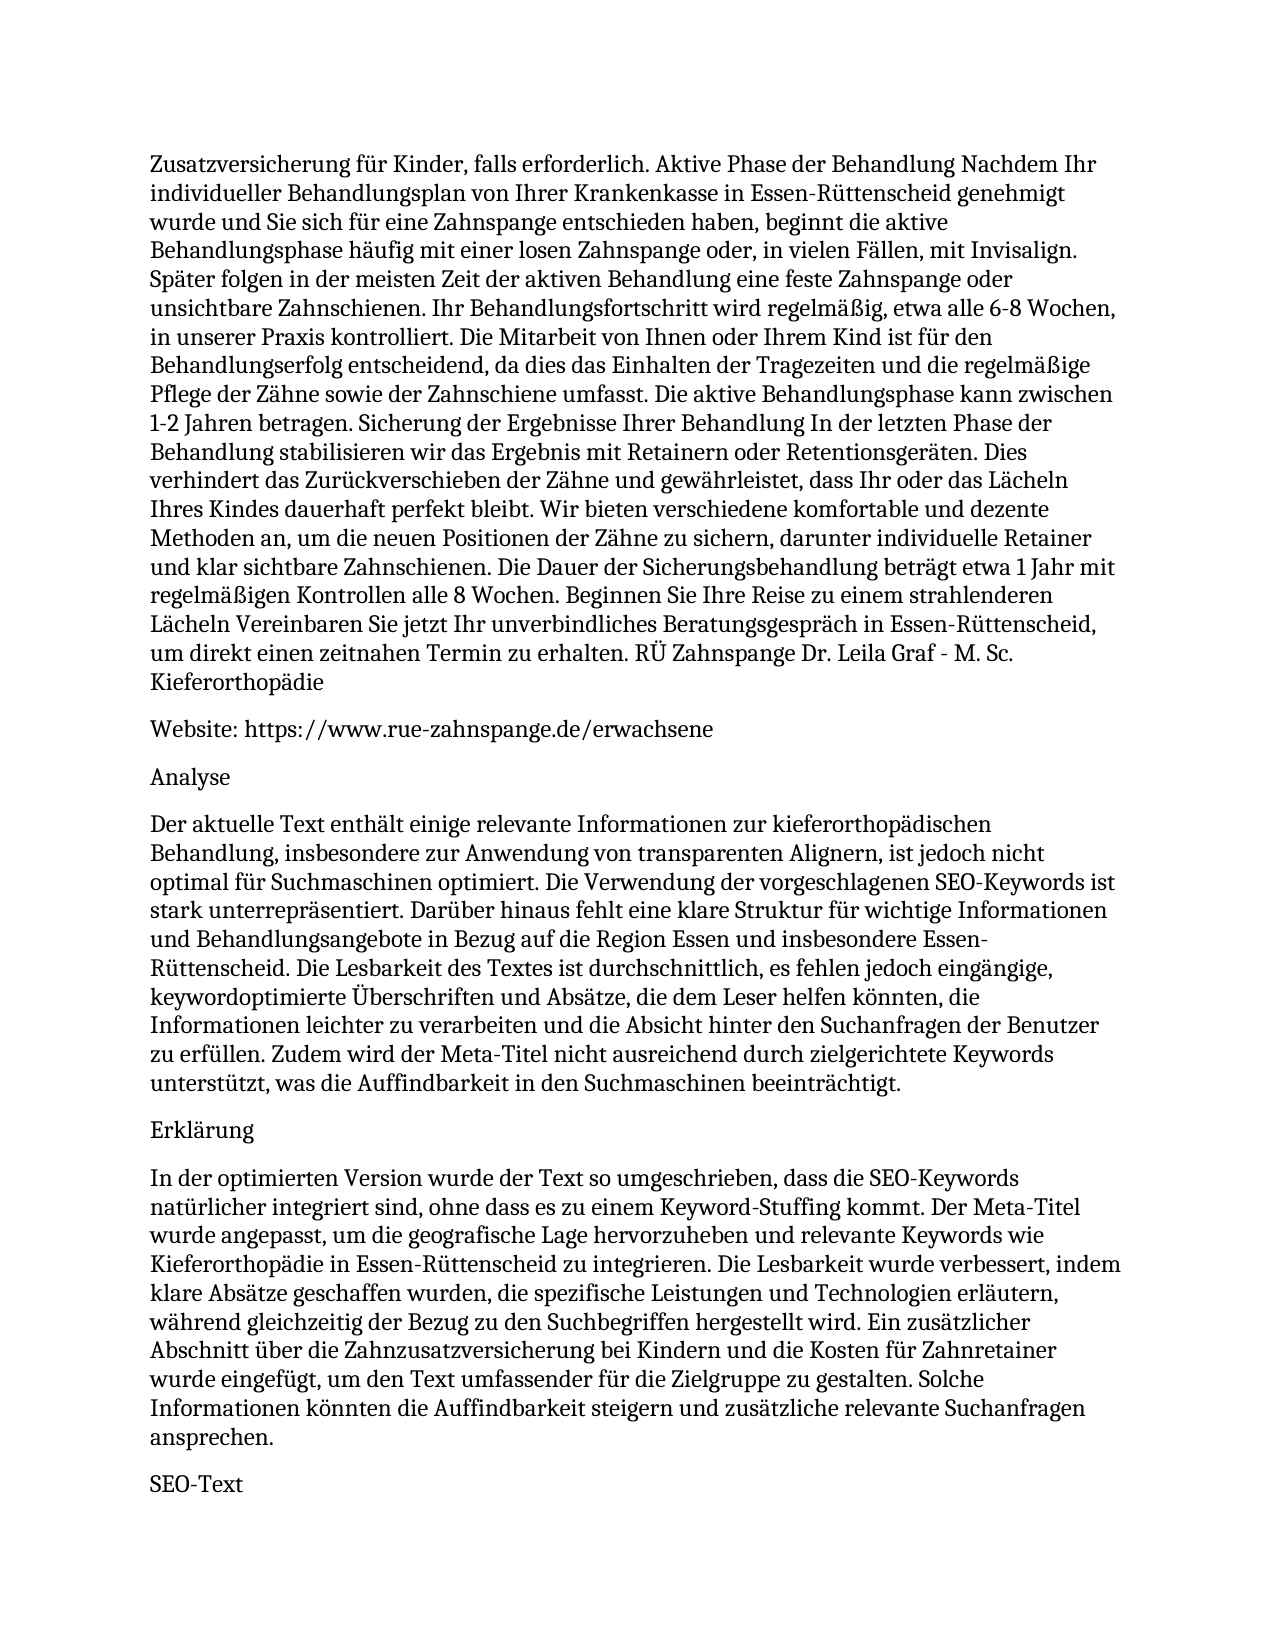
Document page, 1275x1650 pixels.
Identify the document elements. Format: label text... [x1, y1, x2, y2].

text Der aktuelle Text enthält einige relevante Informationen zur kieferorthopädischen Behandlung, insbesondere zur Anwendung von transparenten Alignern, ist jedoch nicht optimal für Suchmaschinen optimiert. Die Verwendung der vorgeschlagenen SEO-Keywords ist stark unterrepräsentiert. Darüber hinaus fehlt eine klare Struktur für wichtige Informationen und Behandlungsangebote in Bezug auf die Region Essen und insbesondere Essen-Rüttenscheid. Die Lesbarkeit des Textes ist durchschnittlich, es fehlen jedoch eingängige, keywordoptimierte Überschriften und Absätze, die dem Leser helfen könnten, die Informationen leichter zu verarbeiten und die Absicht hinter den Suchanfragen der Benutzer zu erfüllen. Zudem wird der Meta-Titel nicht ausreichend durch zielgerichtete Keywords unterstützt, was die Auffindbarkeit in den Suchmaschinen beeinträchtigt. [150, 810, 1125, 1097]
text Erklärung [150, 1116, 1125, 1145]
text Analyse [150, 762, 1125, 791]
text In der optimierten Version wurde der Text so umgeschrieben, dass die SEO-Keywords natürlicher integriert sind, ohne dass es zu einem Keyword-Stuffing kommt. Der Meta-Titel wurde angepasst, um die geografische Lage hervorzuheben und relevante Keywords wie Kieferorthopädie in Essen-Rüttenscheid zu integrieren. Die Lesbarkeit wurde verbessert, indem klare Absätze geschaffen wurden, die spezifische Leistungen und Technologien erläutern, während gleichzeitig der Bezug zu den Suchbegriffen hergestellt wird. Ein zusätzlicher Abschnitt über die Zahnzusatzversicherung bei Kindern und die Kosten für Zahnretainer wurde eingefügt, um den Text umfassender für die Zielgruppe zu gestalten. Solche Informationen könnten die Auffindbarkeit steigern und zusätzliche relevante Suchanfragen ansprechen. [150, 1164, 1125, 1451]
text SEO-Text [150, 1470, 1125, 1499]
text Website: https://www.rue-zahnspange.de/erwachsene [150, 715, 1125, 744]
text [150, 150, 1125, 696]
